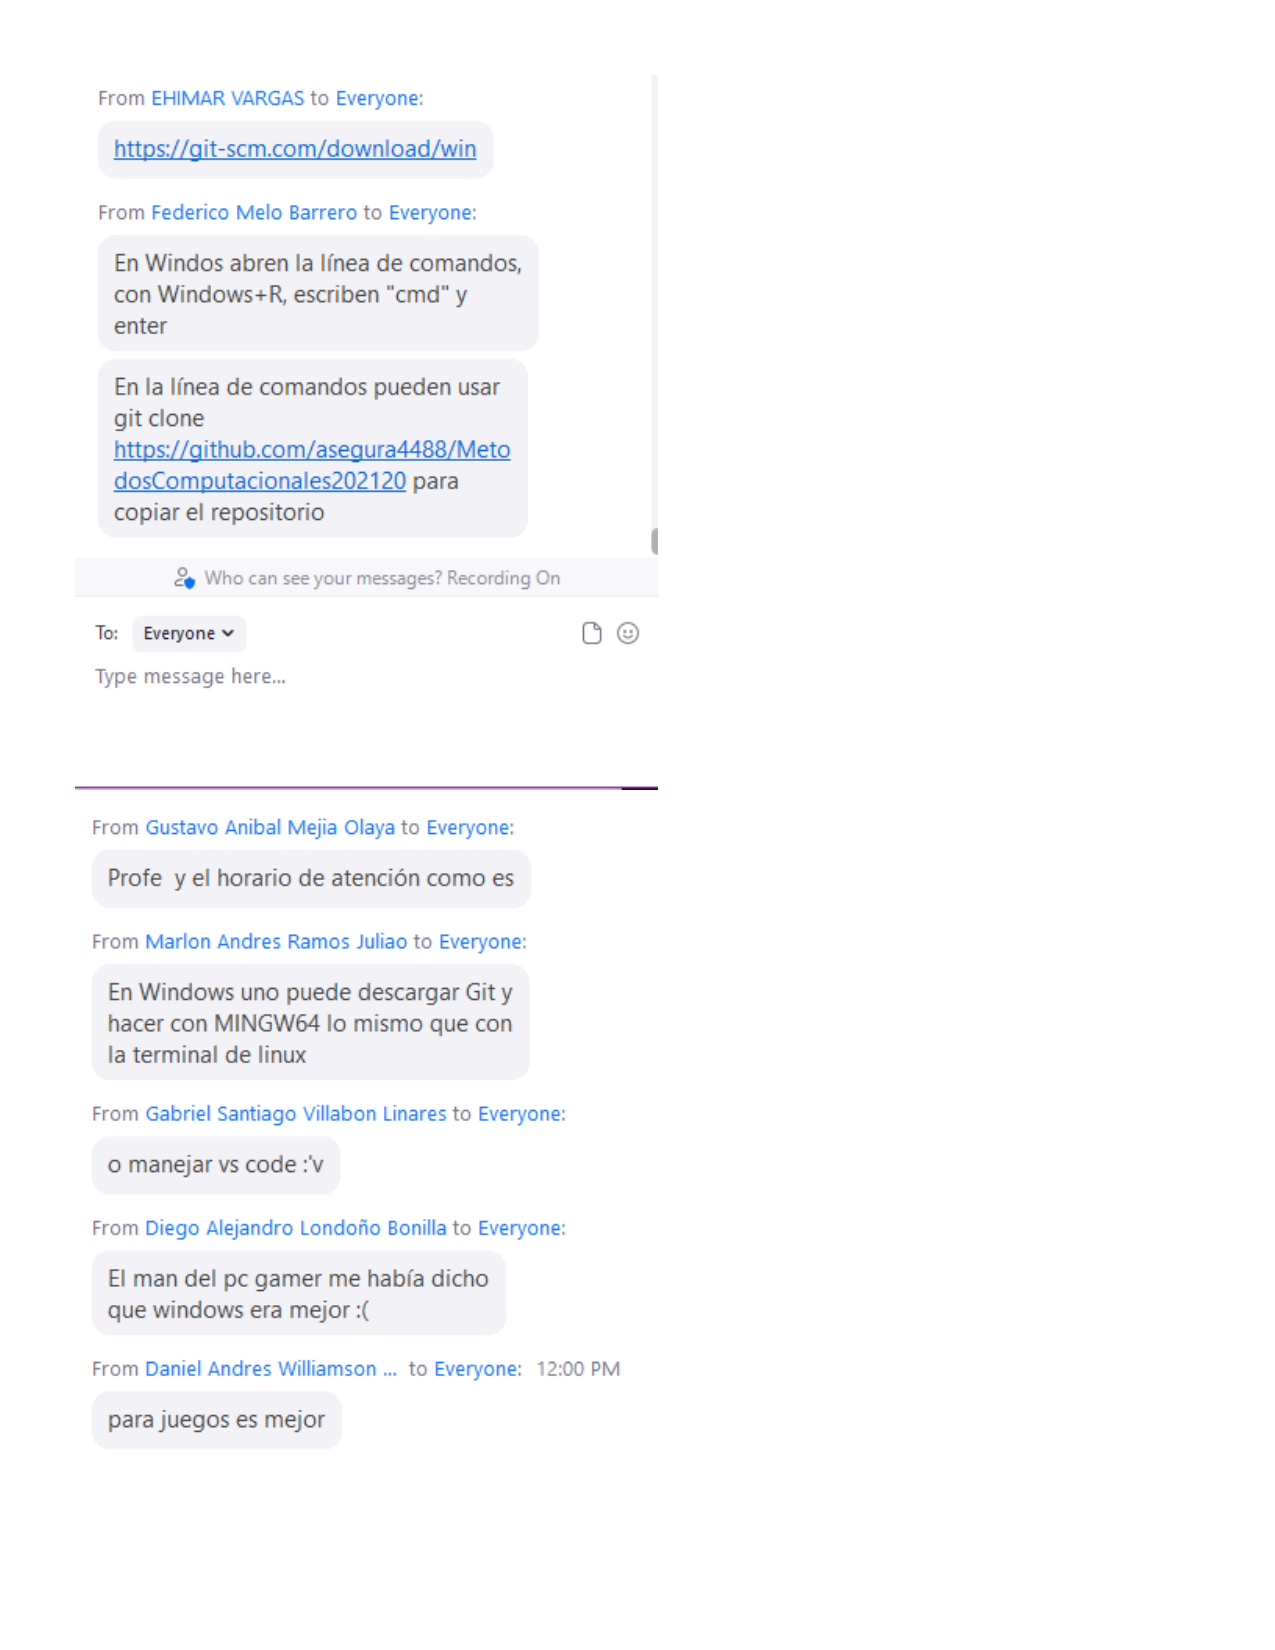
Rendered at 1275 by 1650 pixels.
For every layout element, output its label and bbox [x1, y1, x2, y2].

picture [75, 75, 658, 790]
picture [75, 808, 644, 1459]
